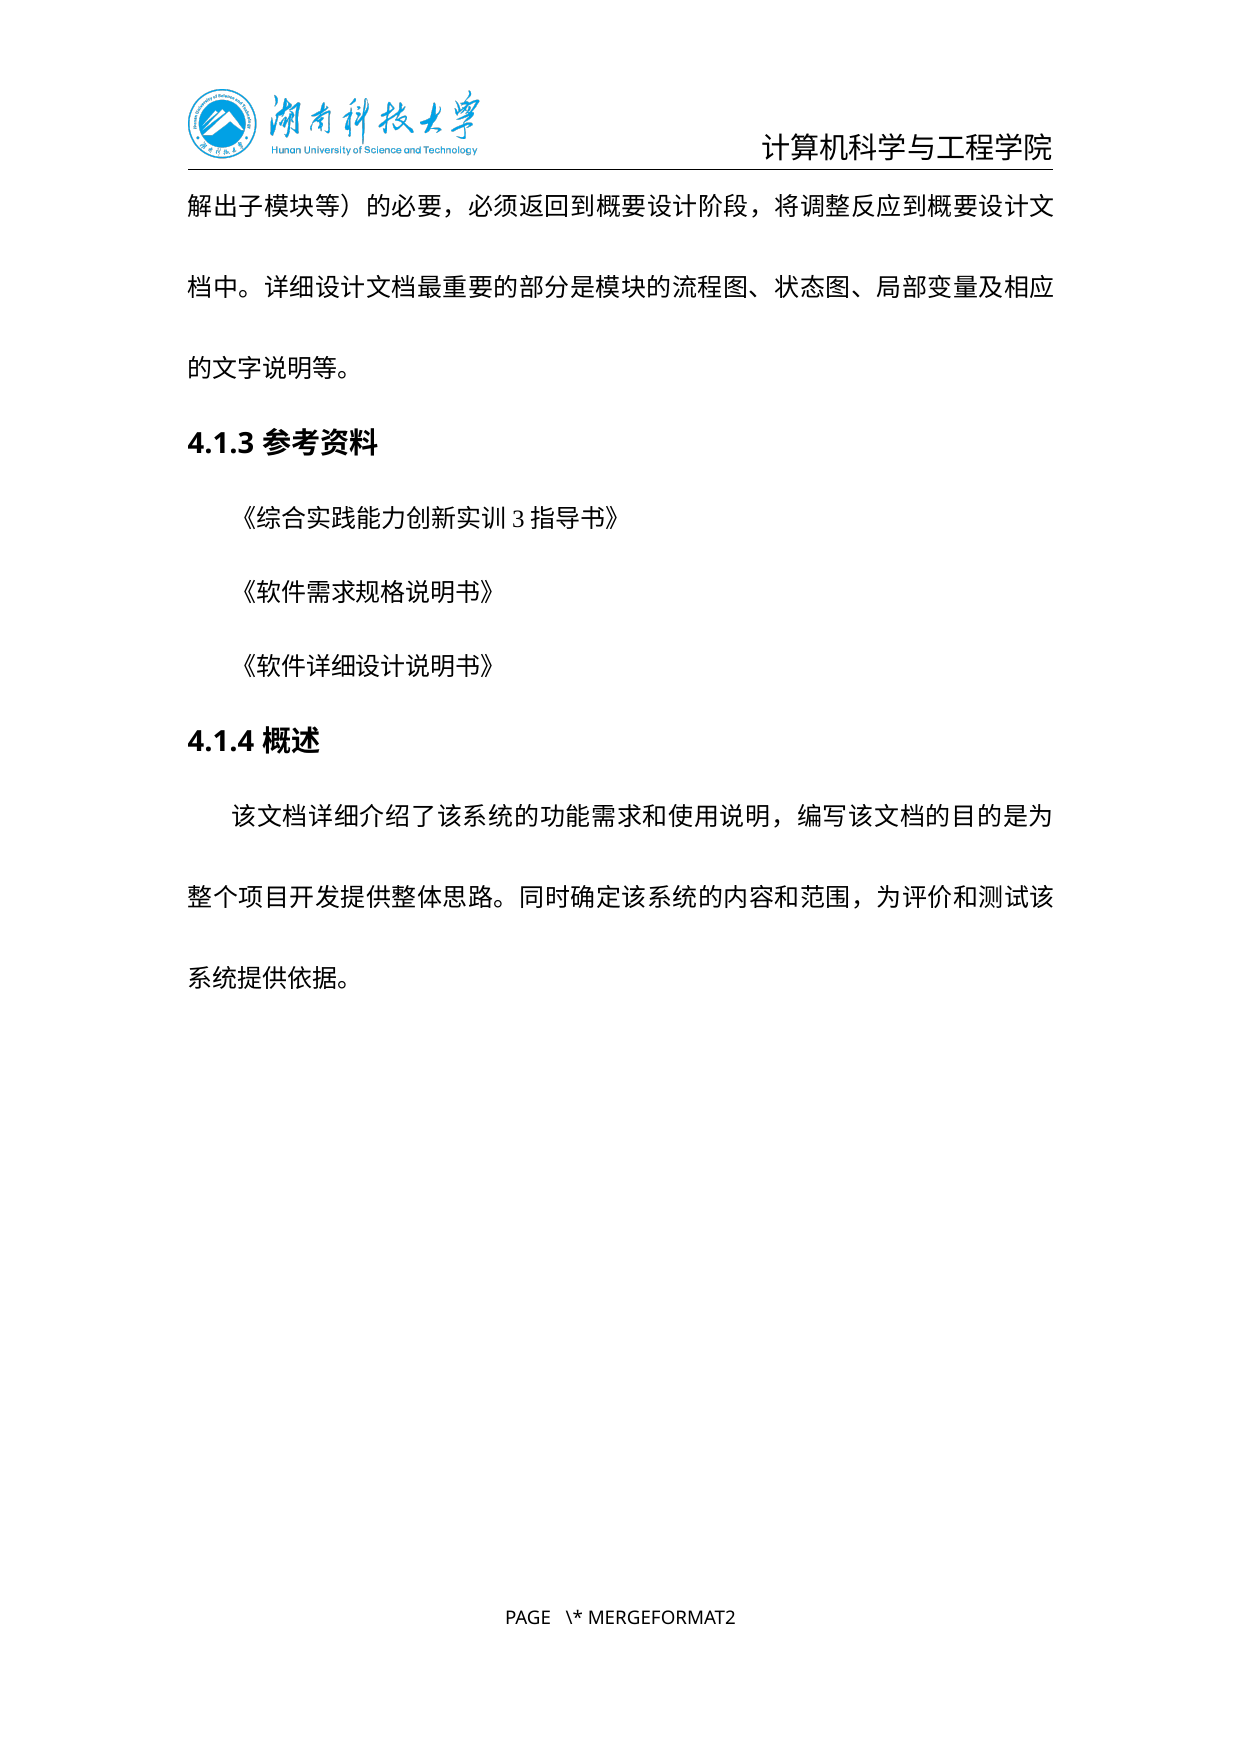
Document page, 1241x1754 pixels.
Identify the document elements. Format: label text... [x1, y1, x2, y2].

text 《综合实践能力创新实训 3 指导书》 [187, 484, 1055, 549]
text 《软件需求规格说明书》 [187, 558, 1055, 623]
text 该文档详细介绍了该系统的功能需求和使用说明，编写该文档的目的是为整个项目开发提供整体思路。同时确定该系统的内容和范围，为评价和测试该系统提供依据。 [187, 782, 1055, 1009]
picture [187, 88, 480, 159]
text 4.1.4 概述 [187, 706, 1053, 771]
text 4.1.3 参考资料 [187, 408, 1053, 473]
text 《软件详细设计说明书》 [187, 632, 1055, 697]
